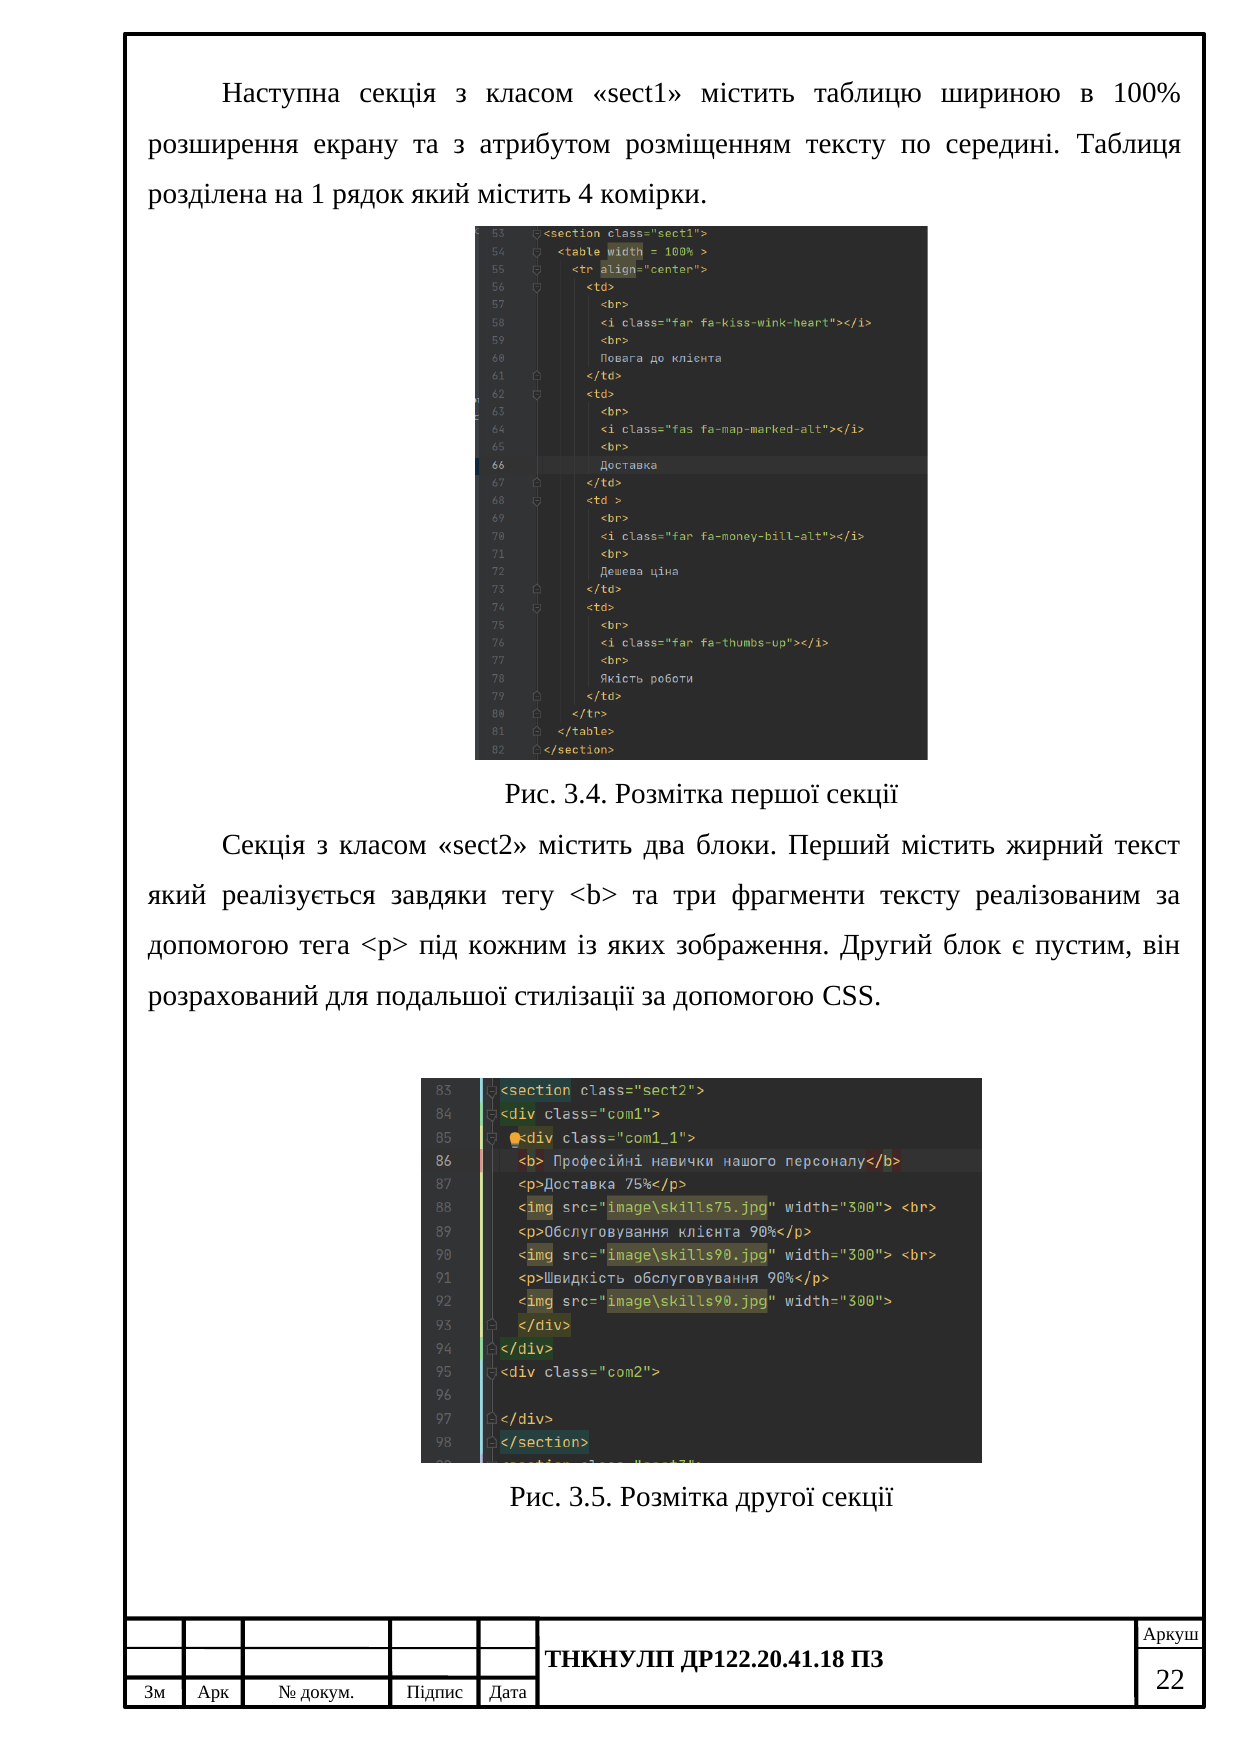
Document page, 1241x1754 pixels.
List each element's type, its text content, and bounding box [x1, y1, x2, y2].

text Рис. 3.5. Розмітка другої секції [148, 1479, 1181, 1512]
text Секція з класом «sect2» містить два блоки. Перший містить жирний текст який реалізується завдяки тегу <b> та три фрагменти тексту реалізованим за допомогою тега <p> під кожним із яких зображення. Другий блок є пустим, він розрахований для подальшої стилізації за допомогою CSS. [148, 827, 1181, 1011]
text Наступна секція з класом «sect1» містить таблицю шириною в 100% розширення екрану та з атрибутом розміщенням тексту по середині. Таблиця розділена на 1 рядок який містить 4 комірки. [148, 76, 1181, 210]
picture [475, 226, 928, 760]
picture [421, 1078, 982, 1463]
text Рис. 3.4. Розмітка першої секції [148, 777, 1181, 810]
